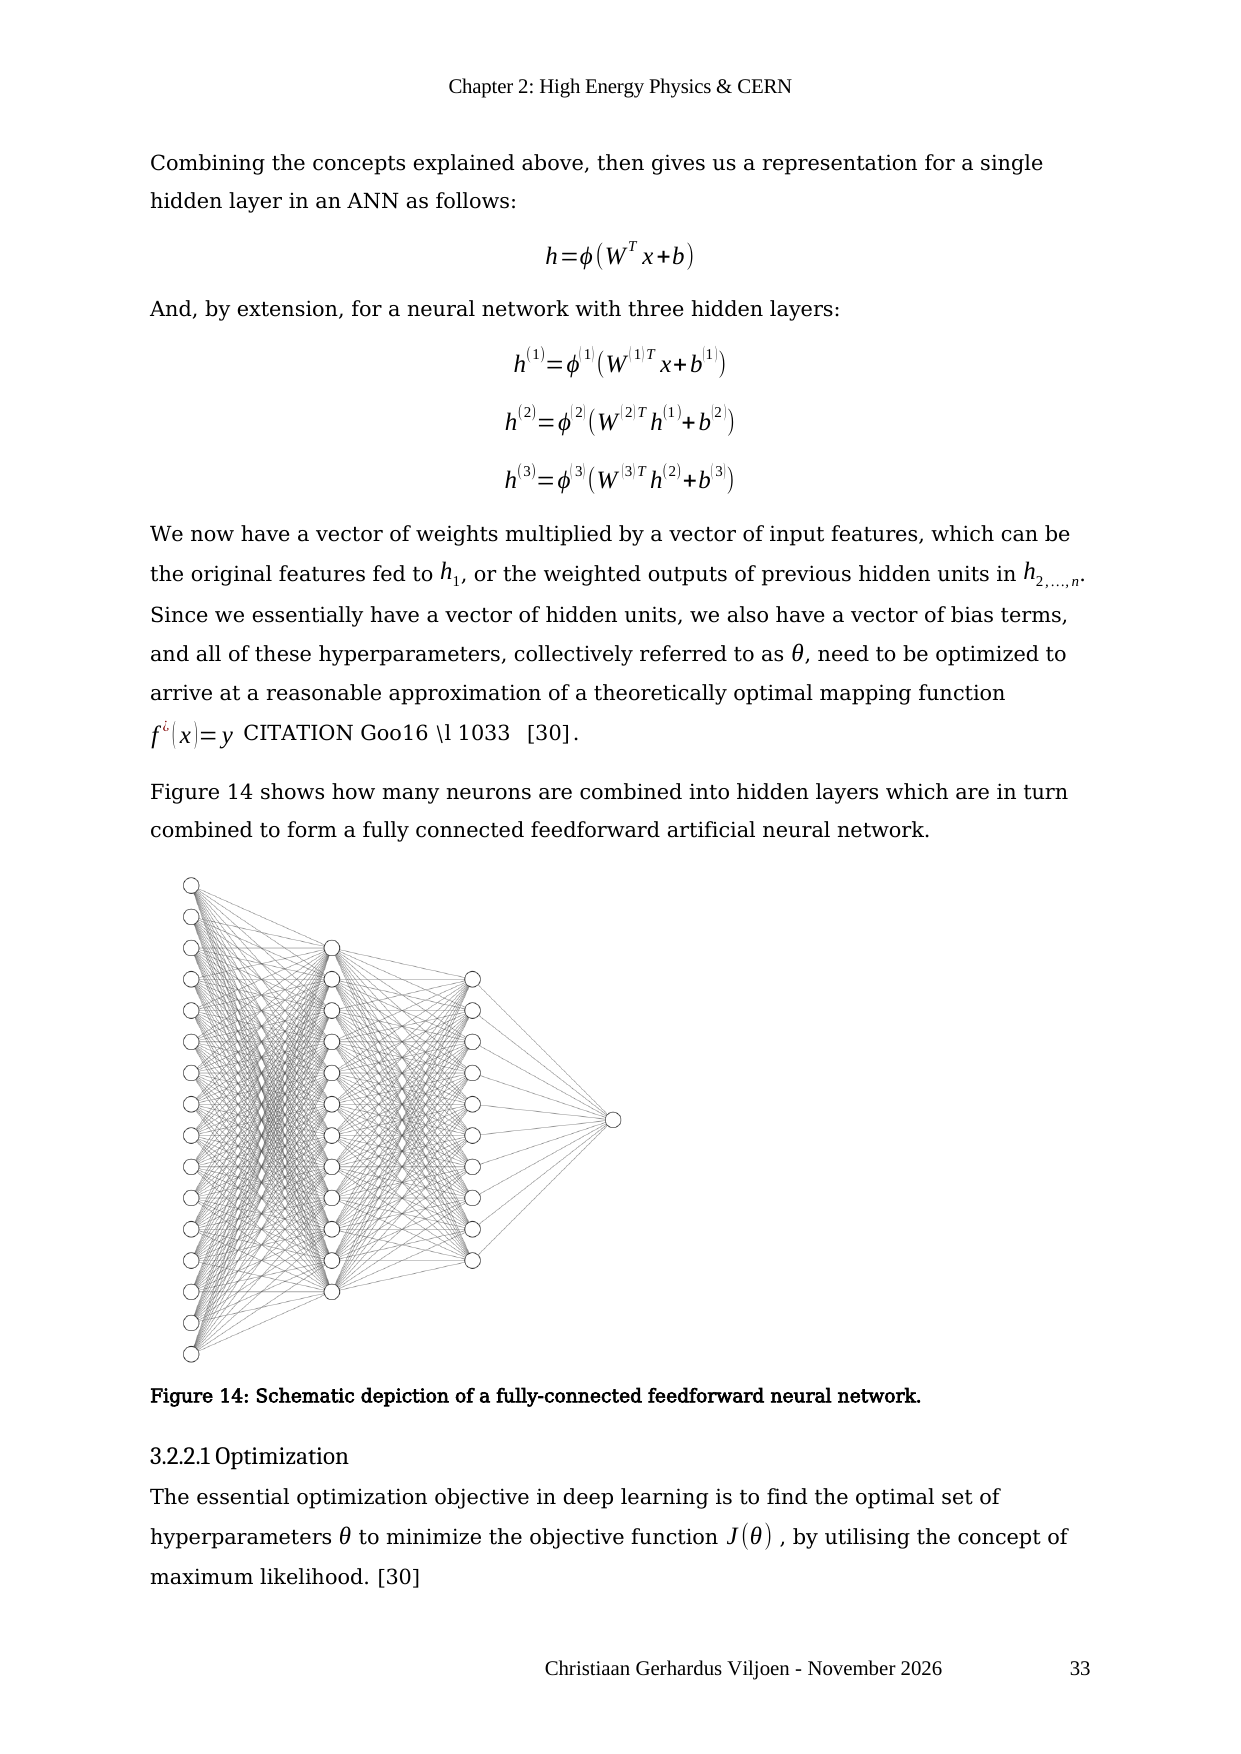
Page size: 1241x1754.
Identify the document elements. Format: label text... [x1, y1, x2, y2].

text Figure 14: Schematic depiction of a fully-connected feedforward neural network. [150, 1383, 1090, 1406]
text Figure 14 shows how many neurons are combined into hidden layers which are in turn combined to form a fully connected feedforward artificial neural network. [150, 779, 1090, 842]
text The essential optimization objective in deep learning is to find the optimal set of hyperparameters to minimize the objective function , by utilising the concept of maximum likelihood. [150, 1483, 1090, 1588]
picture [150, 866, 692, 1372]
text We now have a vector of weights multiplied by a vector of input features, which can be the original features fed to , or the weighted outputs of previous hidden units in . Since we essentially have a vector of hidden units, we also have a vector of bias terms, and all of these hyperparameters, collectively referred to as , need to be optimized to arrive at a reasonable approximation of a theoretically optimal mapping function . [150, 520, 1090, 754]
text And, by extension, for a neural network with three hidden layers: [150, 295, 1090, 320]
subtitle Optimization [150, 1442, 1090, 1471]
text Combining the concepts explained above, then gives us a representation for a single hidden layer in an ANN as follows: [150, 150, 1090, 212]
